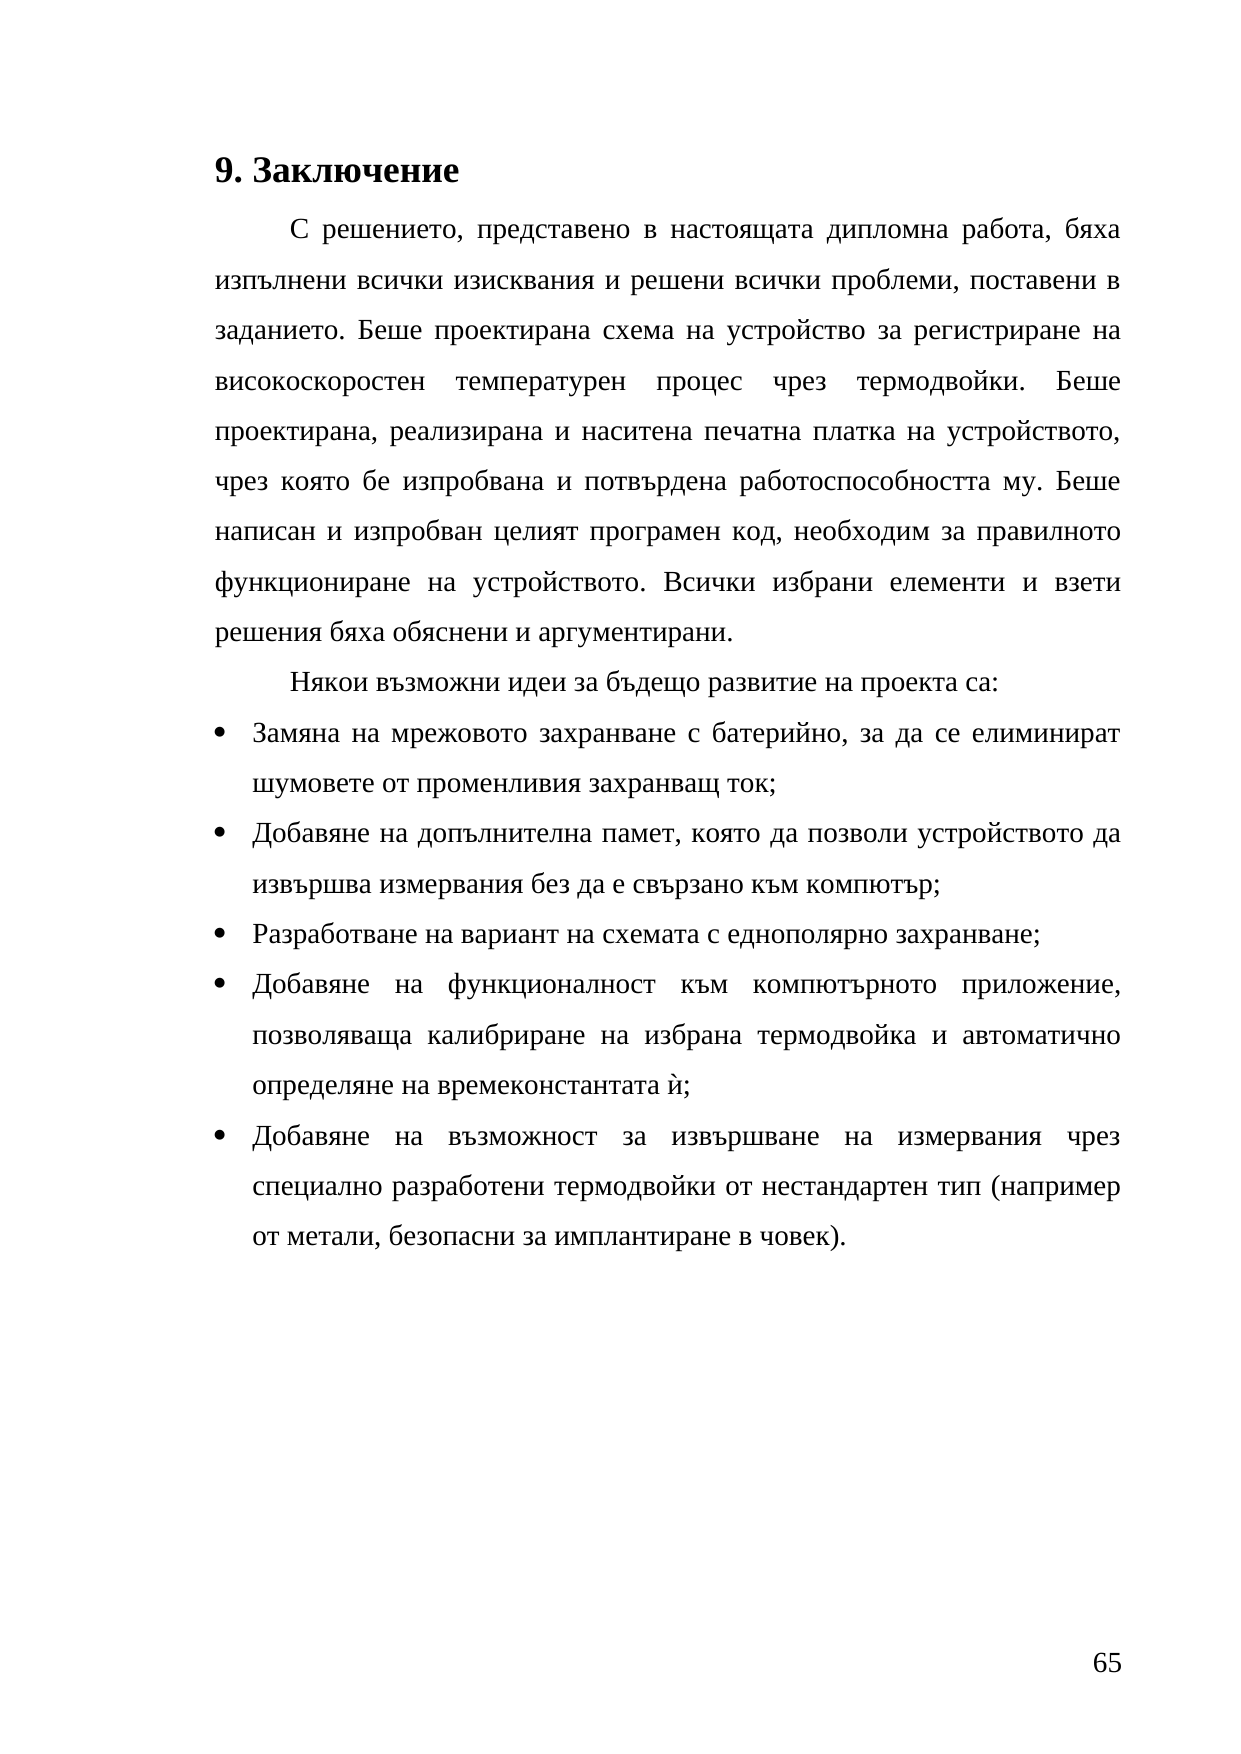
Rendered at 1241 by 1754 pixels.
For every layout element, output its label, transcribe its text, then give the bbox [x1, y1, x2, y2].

list Замяна на мрежовото захранване с батерийно, за да се елиминират шумовете от променливия захранващ ток; [214, 715, 1122, 799]
text С решението, представено в настоящата дипломна работа, бяха изпълнени всички изисквания и решени всички проблеми, поставени в заданието. Беше проектирана схема на устройство за регистриране на високоскоростен температурен процес чрез термодвойки. Беше проектирана, реализирана и наситена печатна платка на устройството, чрез която бе изпробвана и потвърдена работоспособността му. Беше написан и изпробван целият програмен код, необходим за правилното функциониране на устройството. Всички избрани елементи и взети решения бяха обяснени и аргументирани. [214, 212, 1122, 648]
text Някои възможни идеи за бъдещо развитие на проекта са: [214, 664, 1122, 698]
list Добавяне на възможност за извършване на измервания чрез специално разработени термодвойки от нестандартен тип (например от метали, безопасни за имплантиране в човек). [214, 1118, 1122, 1252]
list Добавяне на функционалност към компютърното приложение, позволяваща калибриране на избрана термодвойка и автоматично определяне на времеконстантата ѝ; [214, 967, 1122, 1101]
list Добавяне на допълнителна памет, която да позволи устройството да извършва измервания без да е свързано към компютър; [214, 816, 1122, 899]
list Разработване на вариант на схемата с еднополярно захранване; [214, 916, 1122, 950]
subtitle Заключение [214, 147, 1122, 190]
